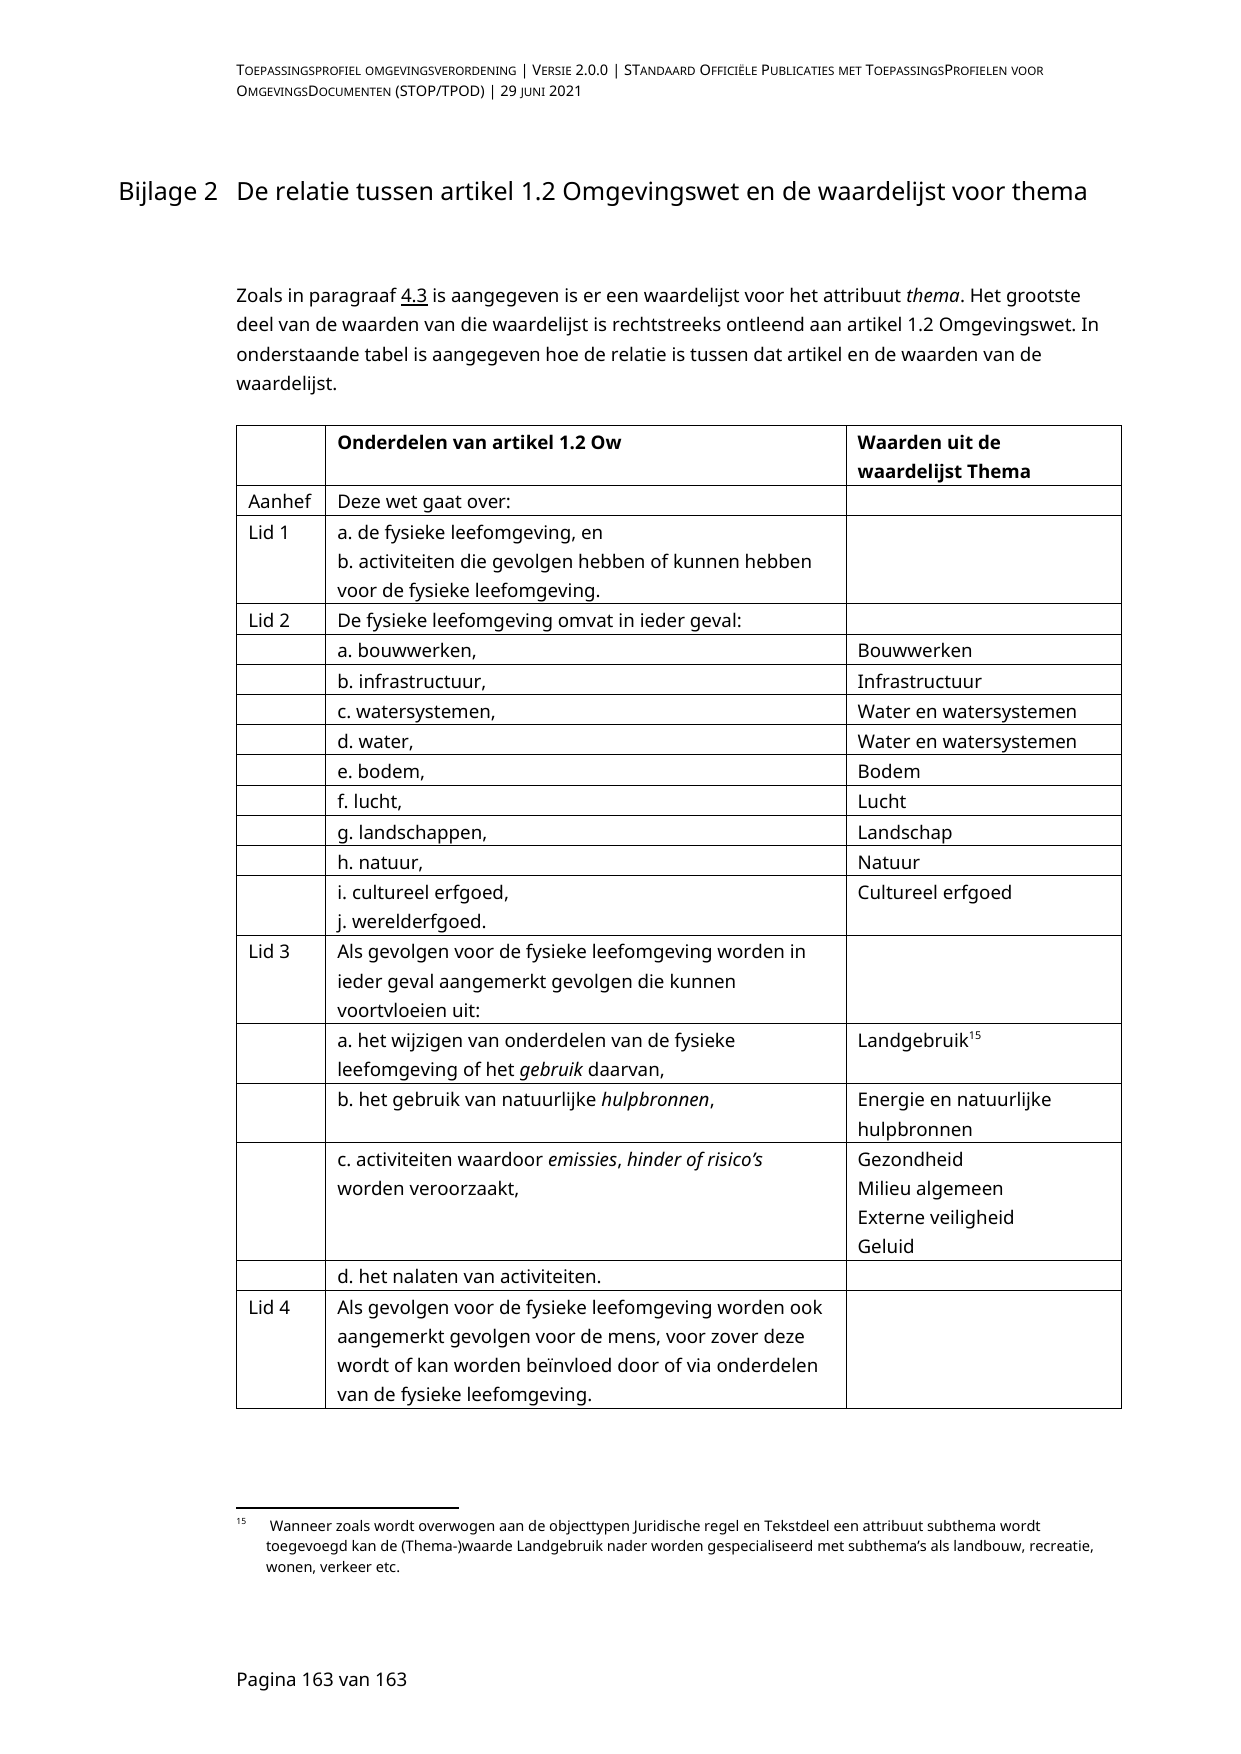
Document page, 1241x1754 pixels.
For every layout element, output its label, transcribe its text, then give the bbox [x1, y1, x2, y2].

table_cell Gezondheid Milieu algemeen Externe veiligheid Geluid [847, 1143, 1121, 1259]
text Zoals in paragraaf 7.3 is aangegeven is er een waardelijst voor het attribuut thema. Het grootste deel van de waarden van die waardelijst is rechtstreeks ontleend aan artikel 1.2 Omgevingswet. In onderstaande tabel is aangegeven hoe de relatie is tussen dat artikel en de waarden van de waardelijst. [236, 279, 1122, 396]
table_cell c. watersystemen, [326, 695, 846, 724]
table_cell [237, 1024, 325, 1082]
table_cell [237, 695, 325, 724]
table_cell De fysieke leefomgeving omvat in ieder geval: [326, 604, 846, 633]
table_header [237, 426, 325, 484]
table_cell [847, 516, 1121, 603]
table_cell [237, 1261, 325, 1290]
table_cell Aanhef [237, 486, 325, 515]
table_cell d. water, [326, 725, 846, 754]
table_cell i. cultureel erfgoed, j. werelderfgoed. [326, 876, 846, 934]
table_cell g. landschappen, [326, 816, 846, 845]
table_cell a. bouwwerken, [326, 635, 846, 664]
table_cell [847, 1261, 1121, 1290]
table_cell [847, 936, 1121, 1023]
table_cell [237, 846, 325, 875]
table_cell [847, 486, 1121, 515]
table_cell Natuur [847, 846, 1121, 875]
table_cell [237, 665, 325, 694]
table_cell d. het nalaten van activiteiten. [326, 1261, 846, 1290]
table_cell e. bodem, [326, 755, 846, 784]
table_cell [237, 816, 325, 845]
text De relatie tussen artikel 1.2 Omgevingswet en de waardelijst voor thema [118, 177, 1122, 206]
table_cell Deze wet gaat over: [326, 486, 846, 515]
table_cell a. het wijzigen van onderdelen van de fysieke leefomgeving of het gebruik daarvan, [326, 1024, 846, 1082]
table_cell b. het gebruik van natuurlijke hulpbronnen, [326, 1084, 846, 1142]
table_cell Lucht [847, 786, 1121, 815]
table_cell Bodem [847, 755, 1121, 784]
table_cell Lid 1 [237, 516, 325, 603]
table_cell [237, 786, 325, 815]
table_cell Bouwwerken [847, 635, 1121, 664]
table_cell [237, 725, 325, 754]
table_cell [237, 635, 325, 664]
table_cell Cultureel erfgoed [847, 876, 1121, 934]
table_cell [237, 755, 325, 784]
table_cell b. infrastructuur, [326, 665, 846, 694]
table_cell [237, 1143, 325, 1259]
table_cell [847, 604, 1121, 633]
table_cell Infrastructuur [847, 665, 1121, 694]
table_cell f. lucht, [326, 786, 846, 815]
table_cell h. natuur, [326, 846, 846, 875]
table_header Onderdelen van artikel 1.2 Ow [326, 426, 846, 484]
table_cell a. de fysieke leefomgeving, en b. activiteiten die gevolgen hebben of kunnen hebben voor de fysieke leefomgeving. [326, 516, 846, 603]
table_cell c. activiteiten waardoor emissies, hinder of risico’s worden veroorzaakt, [326, 1143, 846, 1259]
table_cell Energie en natuurlijke hulpbronnen [847, 1084, 1121, 1142]
table_cell [237, 1084, 325, 1142]
table_cell Lid 4 [237, 1291, 325, 1407]
table_cell Water en watersystemen [847, 725, 1121, 754]
table_cell [237, 876, 325, 934]
table_cell Als gevolgen voor de fysieke leefomgeving worden ook aangemerkt gevolgen voor de mens, voor zover deze wordt of kan worden beïnvloed door of via onderdelen van de fysieke leefomgeving. [326, 1291, 846, 1407]
table_header Waarden uit de waardelijst Thema [847, 426, 1121, 484]
table_cell Als gevolgen voor de fysieke leefomgeving worden in ieder geval aangemerkt gevolgen die kunnen voortvloeien uit: [326, 936, 846, 1023]
table_cell Lid 2 [237, 604, 325, 633]
table_cell [847, 1291, 1121, 1407]
table_cell Lid 3 [237, 936, 325, 1023]
table_cell Landschap [847, 816, 1121, 845]
table_cell Water en watersystemen [847, 695, 1121, 724]
table_cell Landgebruik [847, 1024, 1121, 1082]
